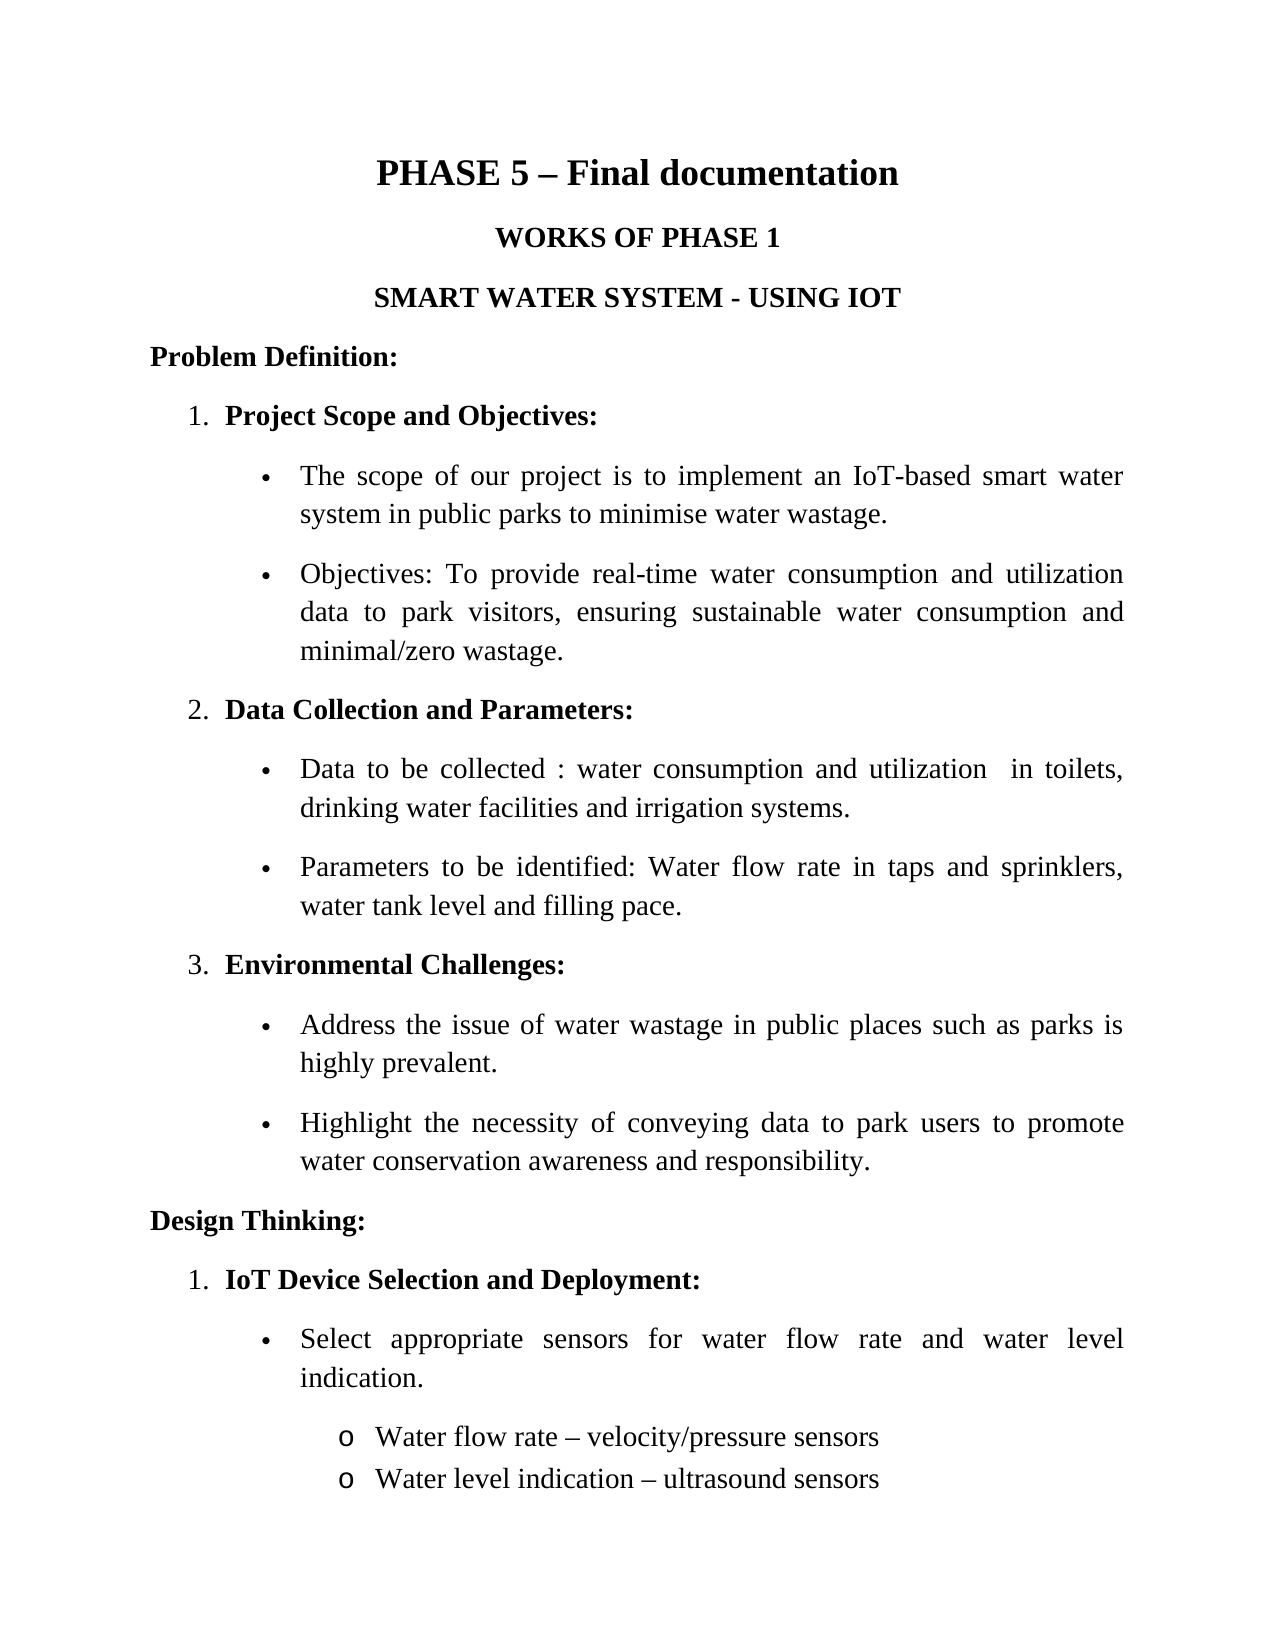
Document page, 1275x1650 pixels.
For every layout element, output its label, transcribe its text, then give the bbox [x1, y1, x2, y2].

list Parameters to be identified: Water flow rate in taps and sprinklers, water tank level and filling pace. [262, 849, 1125, 922]
list The scope of our project is to implement an IoT-based smart water system in public parks to minimise water wastage. [262, 458, 1125, 530]
list Data to be collected : water consumption and utilization in toilets, drinking water facilities and irrigation systems. [262, 752, 1125, 824]
list Select appropriate sensors for water flow rate and water level indication. [262, 1321, 1125, 1393]
list Environmental Challenges: [187, 947, 1125, 981]
list Data Collection and Parameters: [187, 692, 1125, 726]
text Problem Definition: [150, 339, 1125, 373]
list Project Scope and Objectives: [187, 398, 1125, 432]
text PHASE 5 – Final documentation [150, 150, 1125, 193]
list Objectives: To provide real-time water consumption and utilization data to park visitors, ensuring sustainable water consumption and minimal/zero wastage. [262, 556, 1125, 666]
text WORKS OF PHASE 1 [150, 220, 1125, 254]
list Highlight the necessity of conveying data to park users to promote water conservation awareness and responsibility. [262, 1105, 1125, 1177]
text SMART WATER SYSTEM - USING IOT [150, 280, 1125, 313]
list Address the issue of water wastage in public places such as parks is highly prevalent. [262, 1007, 1125, 1079]
list Water level indication – ultrasound sensors [337, 1461, 1125, 1497]
text Design Thinking: [150, 1203, 1125, 1236]
list Water flow rate – velocity/pressure sensors [337, 1419, 1125, 1455]
list IoT Device Selection and Deployment: [187, 1262, 1125, 1296]
